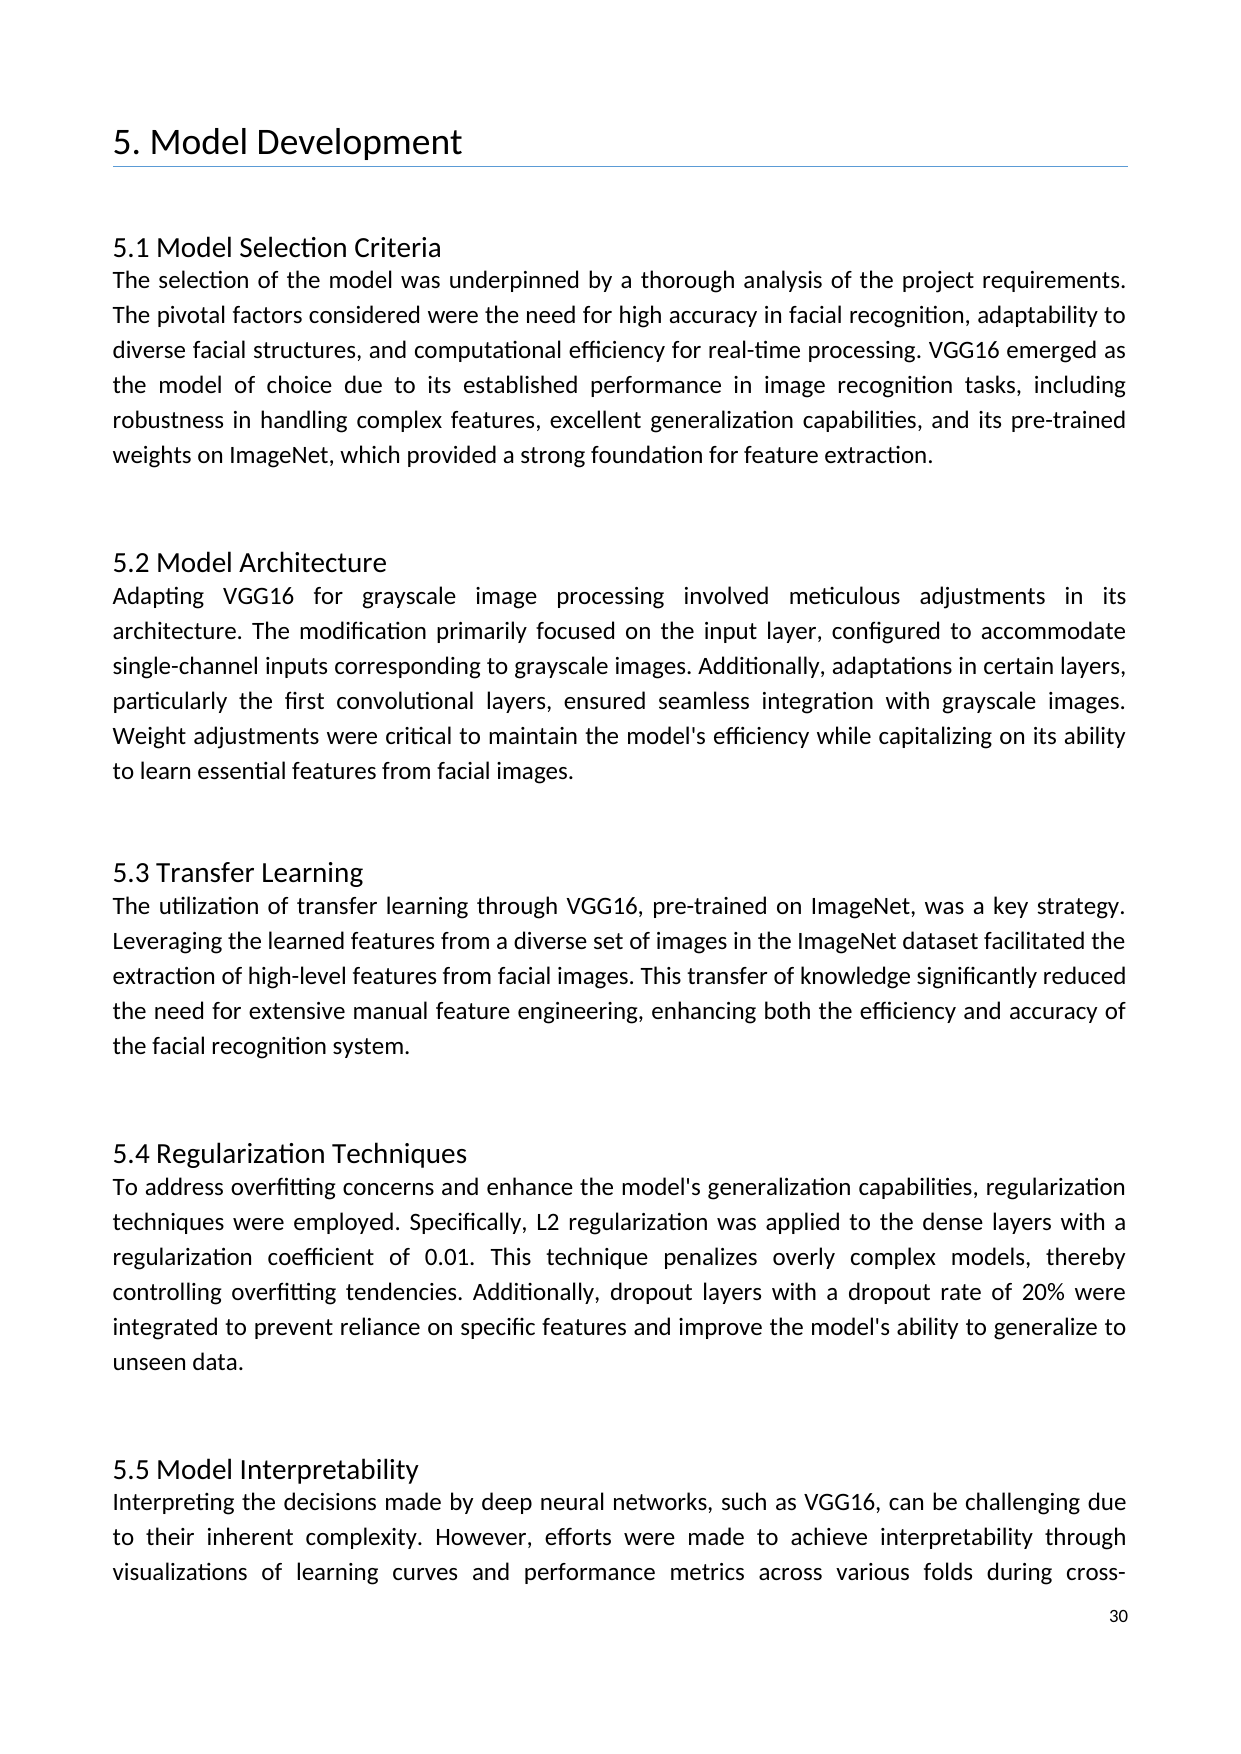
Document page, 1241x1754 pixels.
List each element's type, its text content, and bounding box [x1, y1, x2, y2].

subtitle 5.5 Model Interpretability [112, 1451, 1128, 1486]
subtitle 5.4 Regularization Techniques [112, 1135, 1128, 1171]
text The selection of the model was underpinned by a thorough analysis of the project requirements. The pivotal factors considered were the need for high accuracy in facial recognition, adaptability to diverse facial structures, and computational efficiency for real-time processing. VGG16 emerged as the model of choice due to its established performance in image recognition tasks, including robustness in handling complex features, excellent generalization capabilities, and its pre-trained weights on ImageNet, which provided a strong foundation for feature extraction. [112, 264, 1128, 470]
text The utilization of transfer learning through VGG16, pre-trained on ImageNet, was a key strategy. Leveraging the learned features from a diverse set of images in the ImageNet dataset facilitated the extraction of high-level features from facial images. This transfer of knowledge significantly reduced the need for extensive manual feature engineering, enhancing both the efficiency and accuracy of the facial recognition system. [112, 890, 1128, 1061]
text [112, 1486, 1128, 1587]
subtitle 5.2 Model Architecture [112, 544, 1128, 580]
subtitle 5.3 Transfer Learning [112, 854, 1128, 890]
subtitle 5.1 Model Selection Criteria [112, 229, 1128, 264]
text To address overfitting concerns and enhance the model's generalization capabilities, regularization techniques were employed. Specifically, L2 regularization was applied to the dense layers with a regularization coefficient of 0.01. This technique penalizes overly complex models, thereby controlling overfitting tendencies. Additionally, dropout layers with a dropout rate of 20% were integrated to prevent reliance on specific features and improve the model's ability to generalize to unseen data. [112, 1171, 1128, 1376]
subtitle 5. Model Development [112, 118, 1128, 167]
text Adapting VGG16 for grayscale image processing involved meticulous adjustments in its architecture. The modification primarily focused on the input layer, configured to accommodate single-channel inputs corresponding to grayscale images. Additionally, adaptations in certain layers, particularly the first convolutional layers, ensured seamless integration with grayscale images. Weight adjustments were critical to maintain the model's efficiency while capitalizing on its ability to learn essential features from facial images. [112, 580, 1128, 786]
